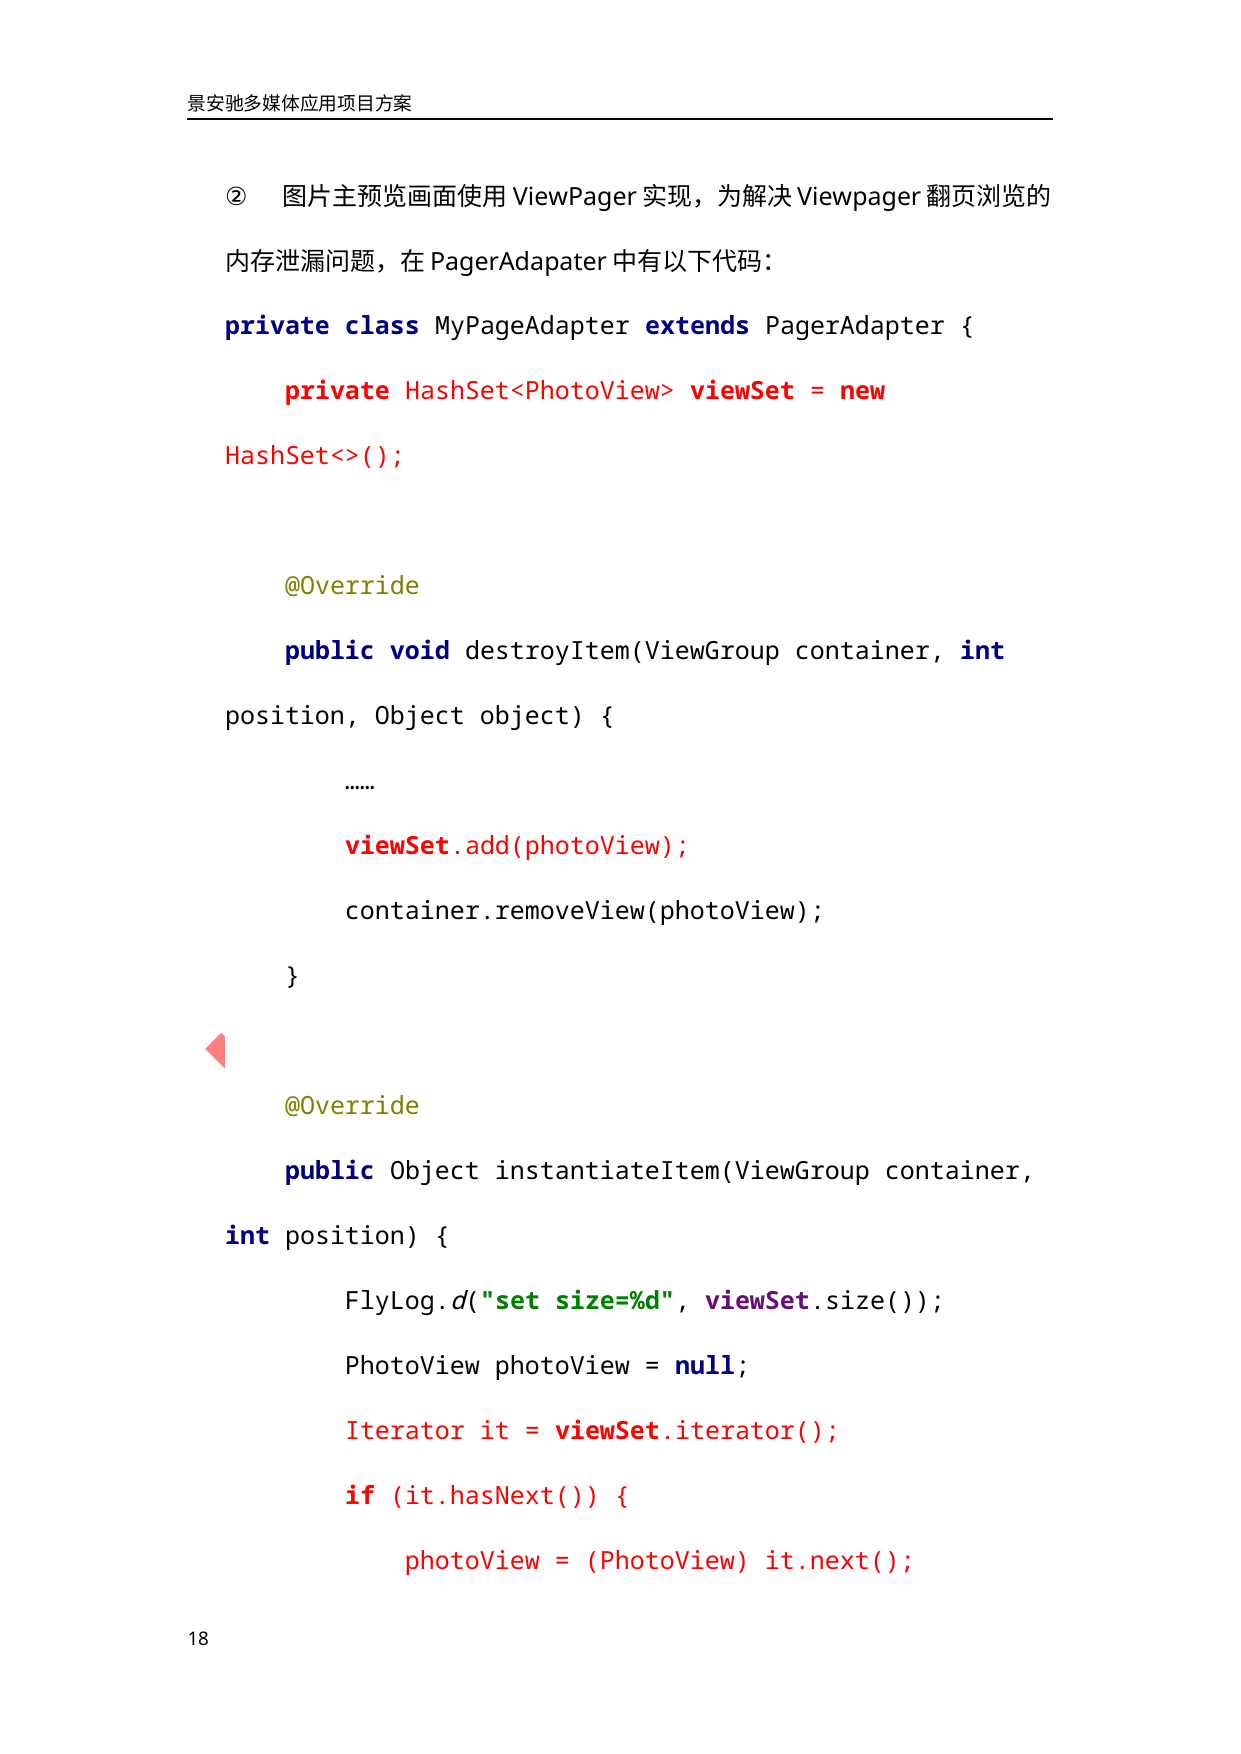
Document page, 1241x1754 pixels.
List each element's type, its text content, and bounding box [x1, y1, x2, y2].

list 图片主预览画面使用ViewPager实现，为解决Viewpager翻页浏览的内存泄漏问题，在PagerAdapater中有以下代码： [225, 162, 1053, 292]
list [225, 292, 1053, 1592]
